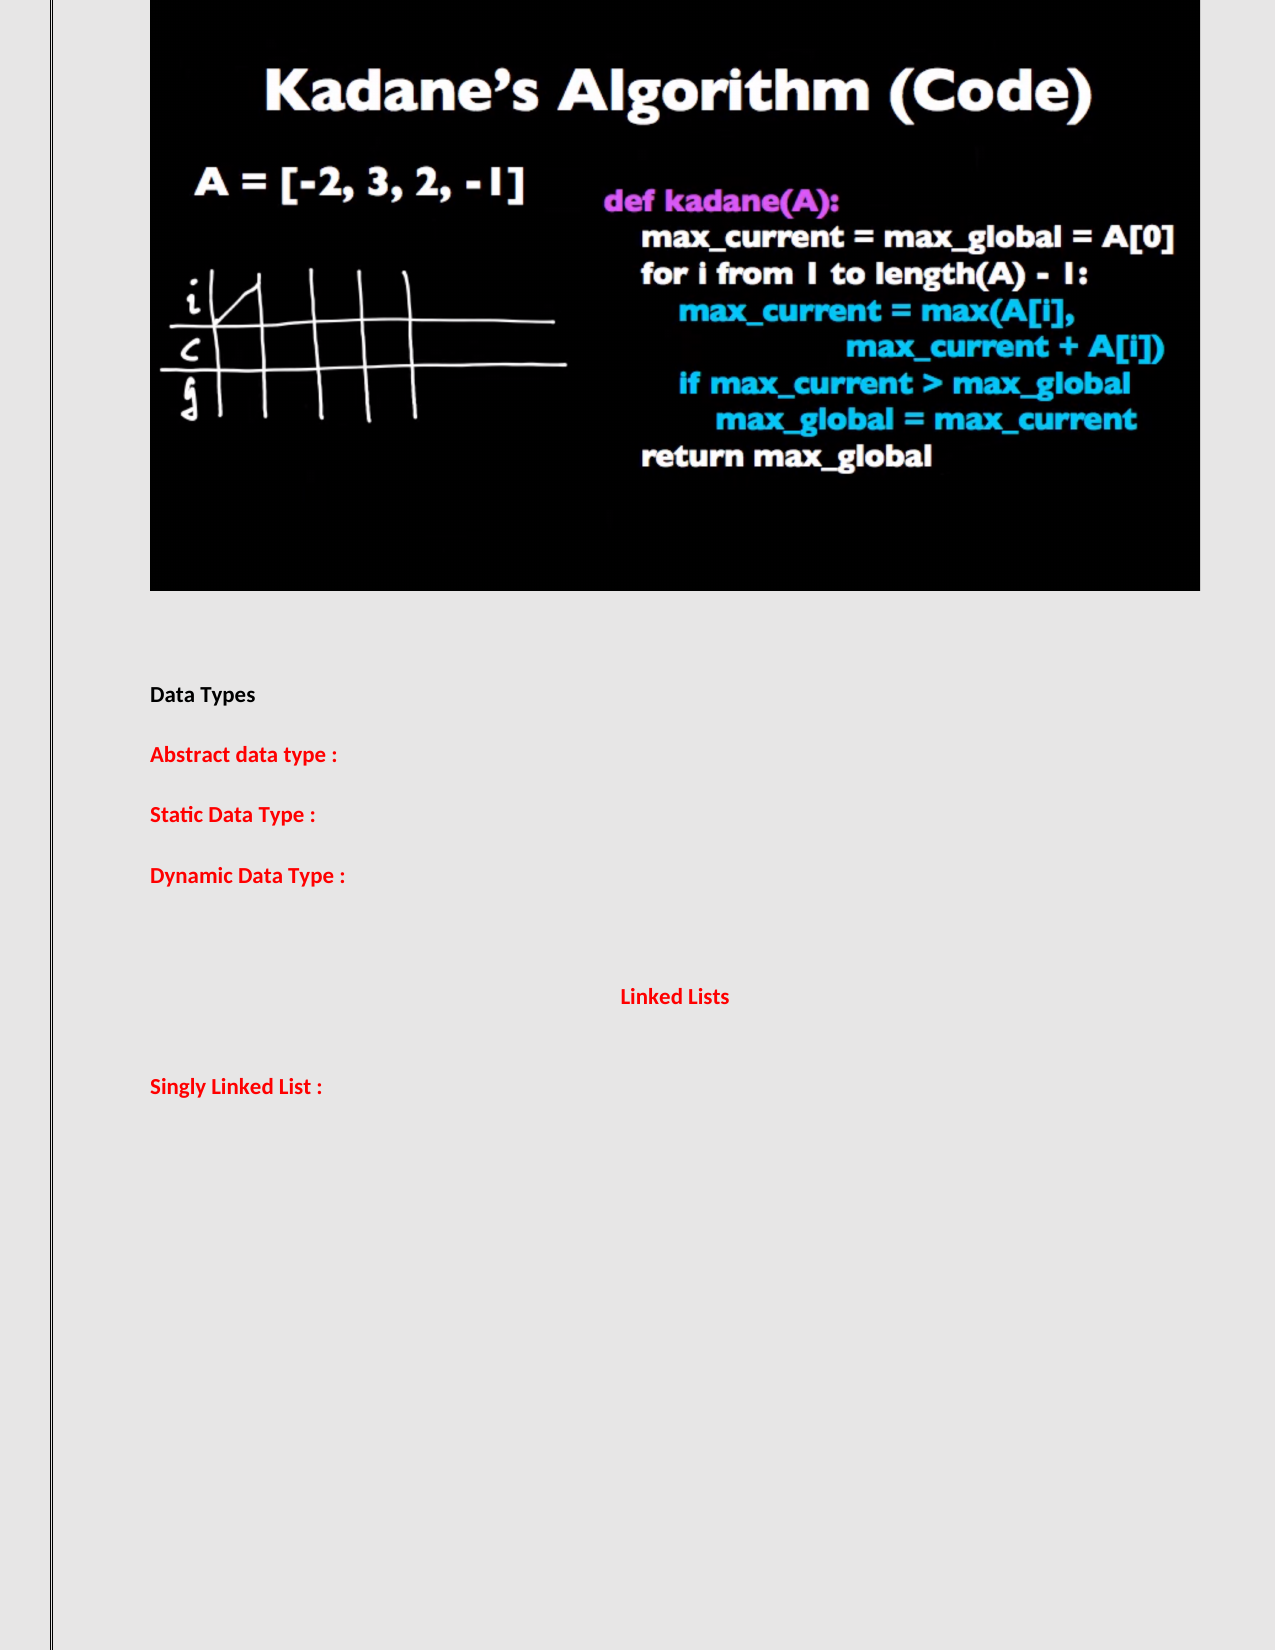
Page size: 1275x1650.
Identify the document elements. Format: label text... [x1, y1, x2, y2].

picture [150, 0, 1200, 591]
text Dynamic Data Type : [150, 861, 1200, 889]
text Singly Linked List : [150, 1072, 1200, 1101]
text Abstract data type : [150, 740, 1200, 768]
text Static Data Type : [150, 801, 1200, 829]
text Data Types [150, 680, 1200, 708]
text Linked Lists [150, 982, 1200, 1010]
